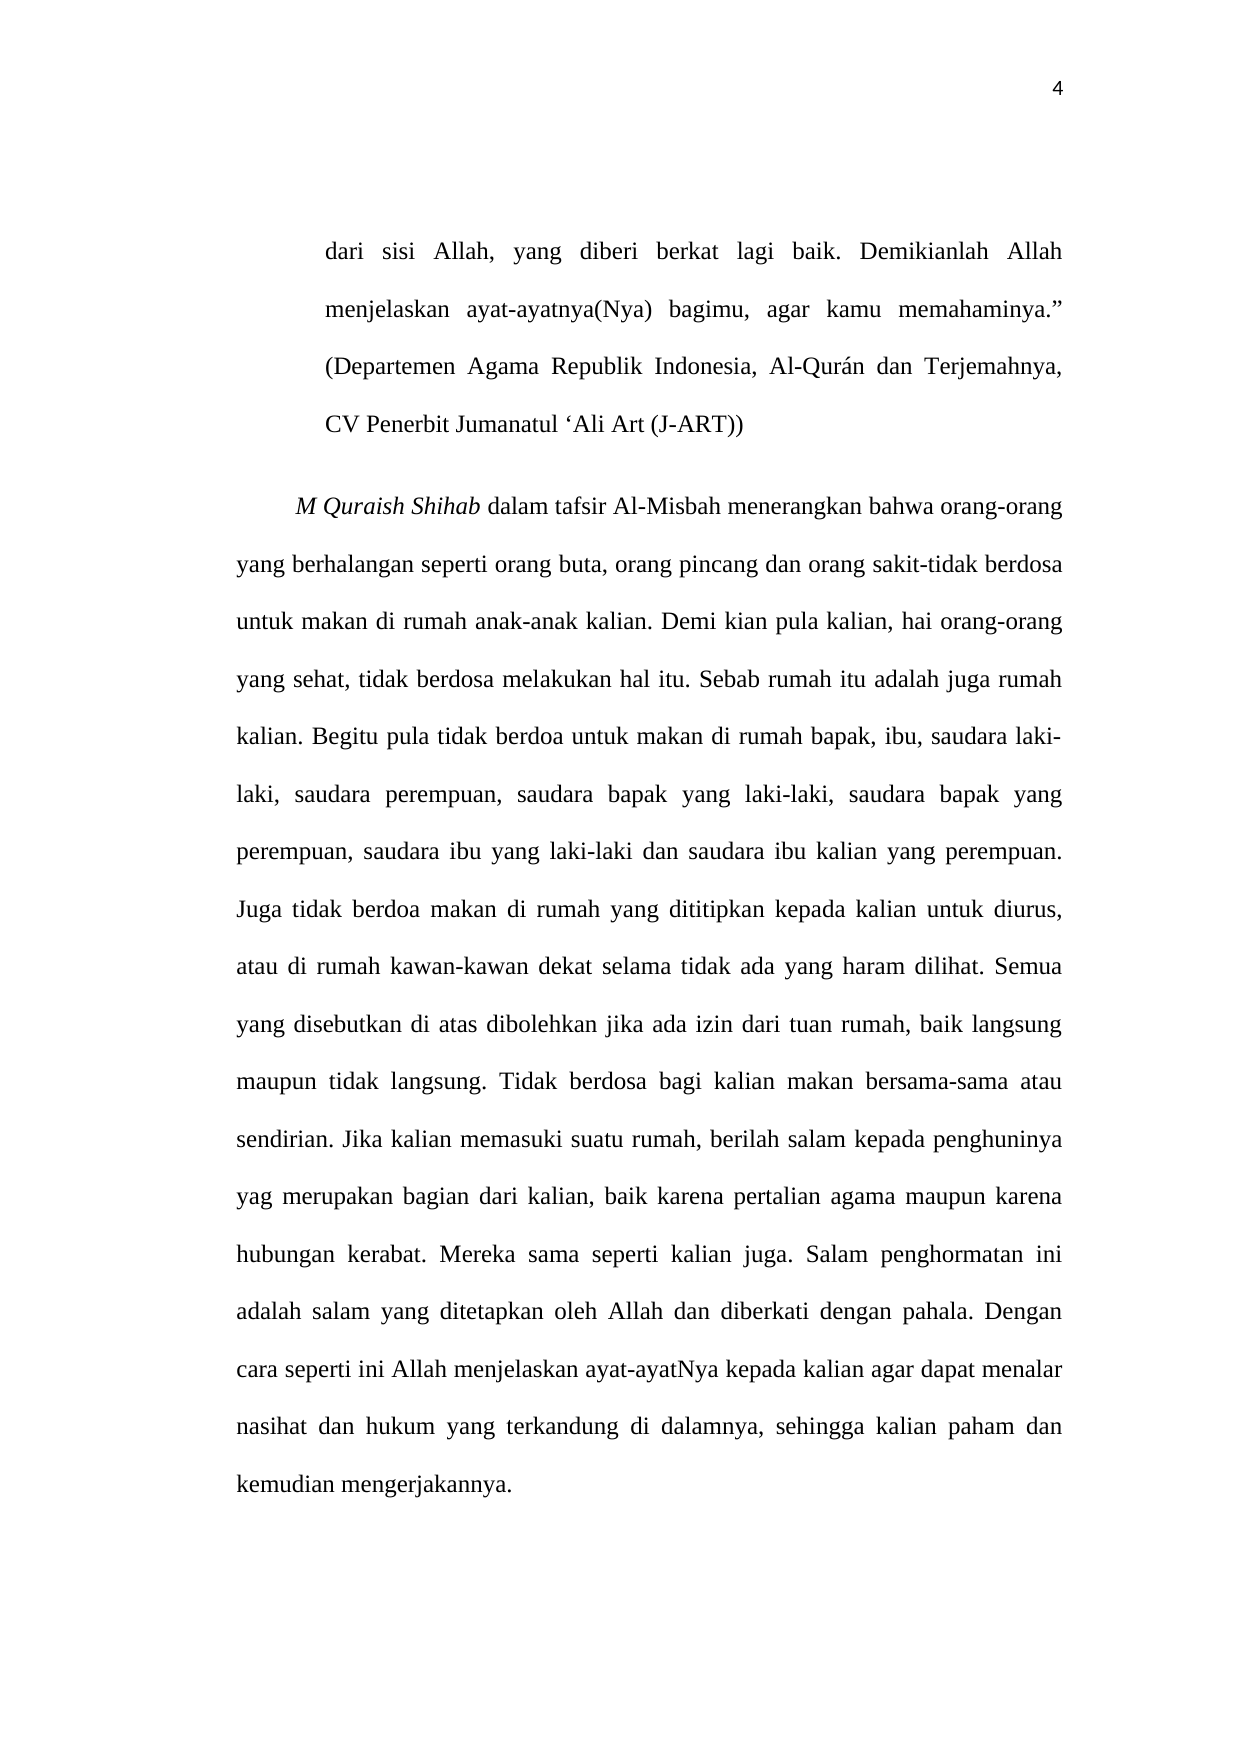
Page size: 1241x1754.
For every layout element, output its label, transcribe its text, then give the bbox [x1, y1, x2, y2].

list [325, 236, 1063, 437]
text M Quraish Shihab dalam tafsir Al-Misbah menerangkan bahwa orang-orang yang berhalangan seperti orang buta, orang pincang dan orang sakit-tidak berdosa untuk makan di rumah anak-anak kalian. Demi kian pula kalian, hai orang-orang yang sehat, tidak berdosa melakukan hal itu. Sebab rumah itu adalah juga rumah kalian. Begitu pula tidak berdoa untuk makan di rumah bapak, ibu, saudara laki-laki, saudara perempuan, saudara bapak yang laki-laki, saudara bapak yang perempuan, saudara ibu yang laki-laki dan saudara ibu kalian yang perempuan. Juga tidak berdoa makan di rumah yang dititipkan kepada kalian untuk diurus, atau di rumah kawan-kawan dekat selama tidak ada yang haram dilihat. Semua yang disebutkan di atas dibolehkan jika ada izin dari tuan rumah, baik langsung maupun tidak langsung. Tidak berdosa bagi kalian makan bersama-sama atau sendirian. Jika kalian memasuki suatu rumah, berilah salam kepada penghuninya yag merupakan bagian dari kalian, baik karena pertalian agama maupun karena hubungan kerabat. Mereka sama seperti kalian juga. Salam penghormatan ini adalah salam yang ditetapkan oleh Allah dan diberkati dengan pahala. Dengan cara seperti ini Allah menjelaskan ayat-ayatNya kepada kalian agar dapat menalar nasihat dan hukum yang terkandung di dalamnya, sehingga kalian paham dan kemudian mengerjakannya. [236, 491, 1063, 1497]
